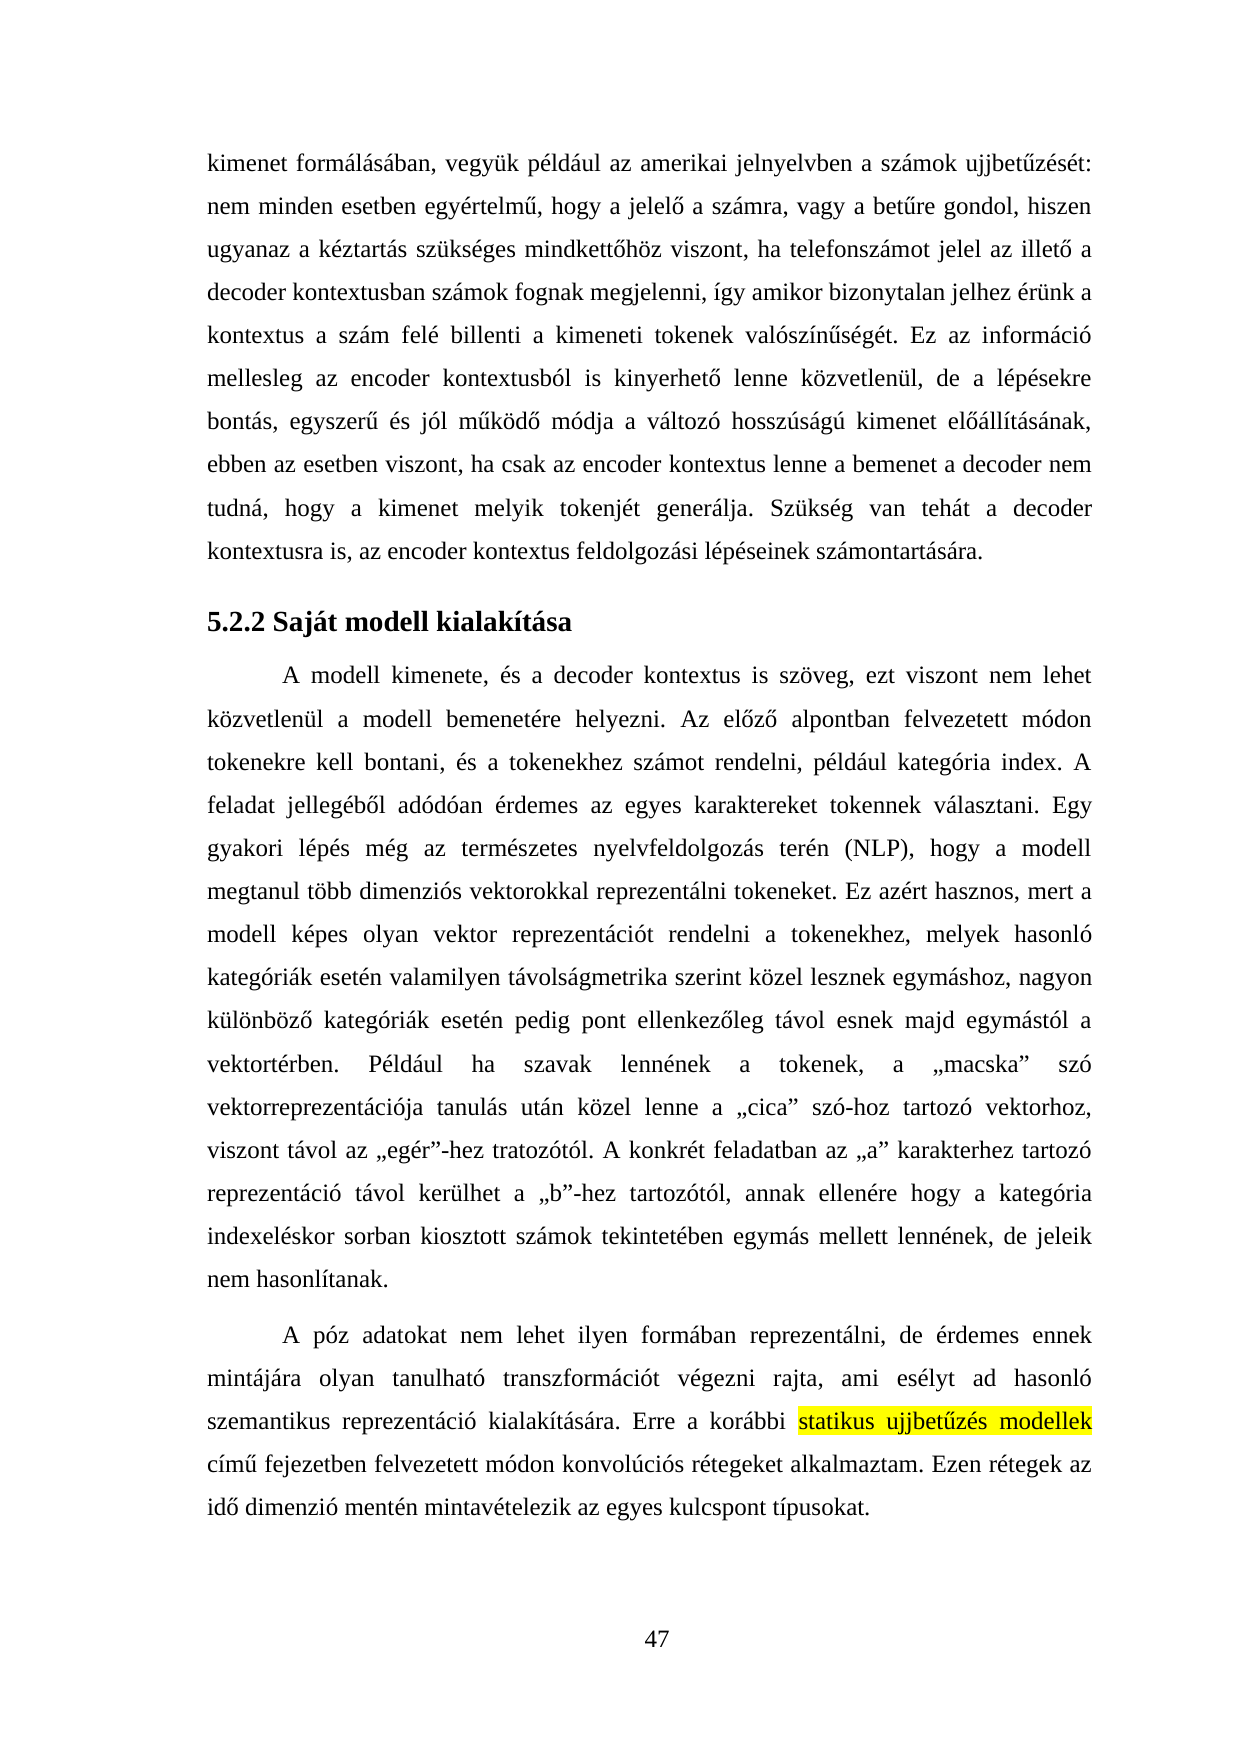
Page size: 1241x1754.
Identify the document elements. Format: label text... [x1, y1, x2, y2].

text A modell kimenete, és a decoder kontextus is szöveg, ezt viszont nem lehet közvetlenül a modell bemenetére helyezni. Az előző alpontban felvezetett módon tokenekre kell bontani, és a tokenekhez számot rendelni, például kategória index. A feladat jellegéből adódóan érdemes az egyes karaktereket tokennek választani. Egy gyakori lépés még az természetes nyelvfeldolgozás terén (NLP), hogy a modell megtanul több dimenziós vektorokkal reprezentálni tokeneket. Ez azért hasznos, mert a modell képes olyan vektor reprezentációt rendelni a tokenekhez, melyek hasonló kategóriák esetén valamilyen távolságmetrika szerint közel lesznek egymáshoz, nagyon különböző kategóriák esetén pedig pont ellenkezőleg távol esnek majd egymástól a vektortérben. Például ha szavak lennének a tokenek, a „macska” szó vektorreprezentációja tanulás után közel lenne a „cica” szó-hoz tartozó vektorhoz, viszont távol az „egér”-hez tratozótól. A konkrét feladatban az „a” karakterhez tartozó reprezentáció távol kerülhet a „b”-hez tartozótól, annak ellenére hogy a kategória indexeléskor sorban kiosztott számok tekintetében egymás mellett lennének, de jeleik nem hasonlítanak. [207, 661, 1092, 1293]
text A póz adatokat nem lehet ilyen formában reprezentálni, de érdemes ennek mintájára olyan tanulható transzformációt végezni rajta, ami esélyt ad hasonló szemantikus reprezentáció kialakítására. Erre a korábbi statikus ujjbetűzés modellek című fejezetben felvezetett módon konvolúciós rétegeket alkalmaztam. Ezen rétegek az idő dimenzió mentén mintavételezik az egyes kulcspont típusokat. [207, 1320, 1092, 1521]
subtitle Saját modell kialakítása [207, 604, 1092, 637]
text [207, 148, 1092, 564]
